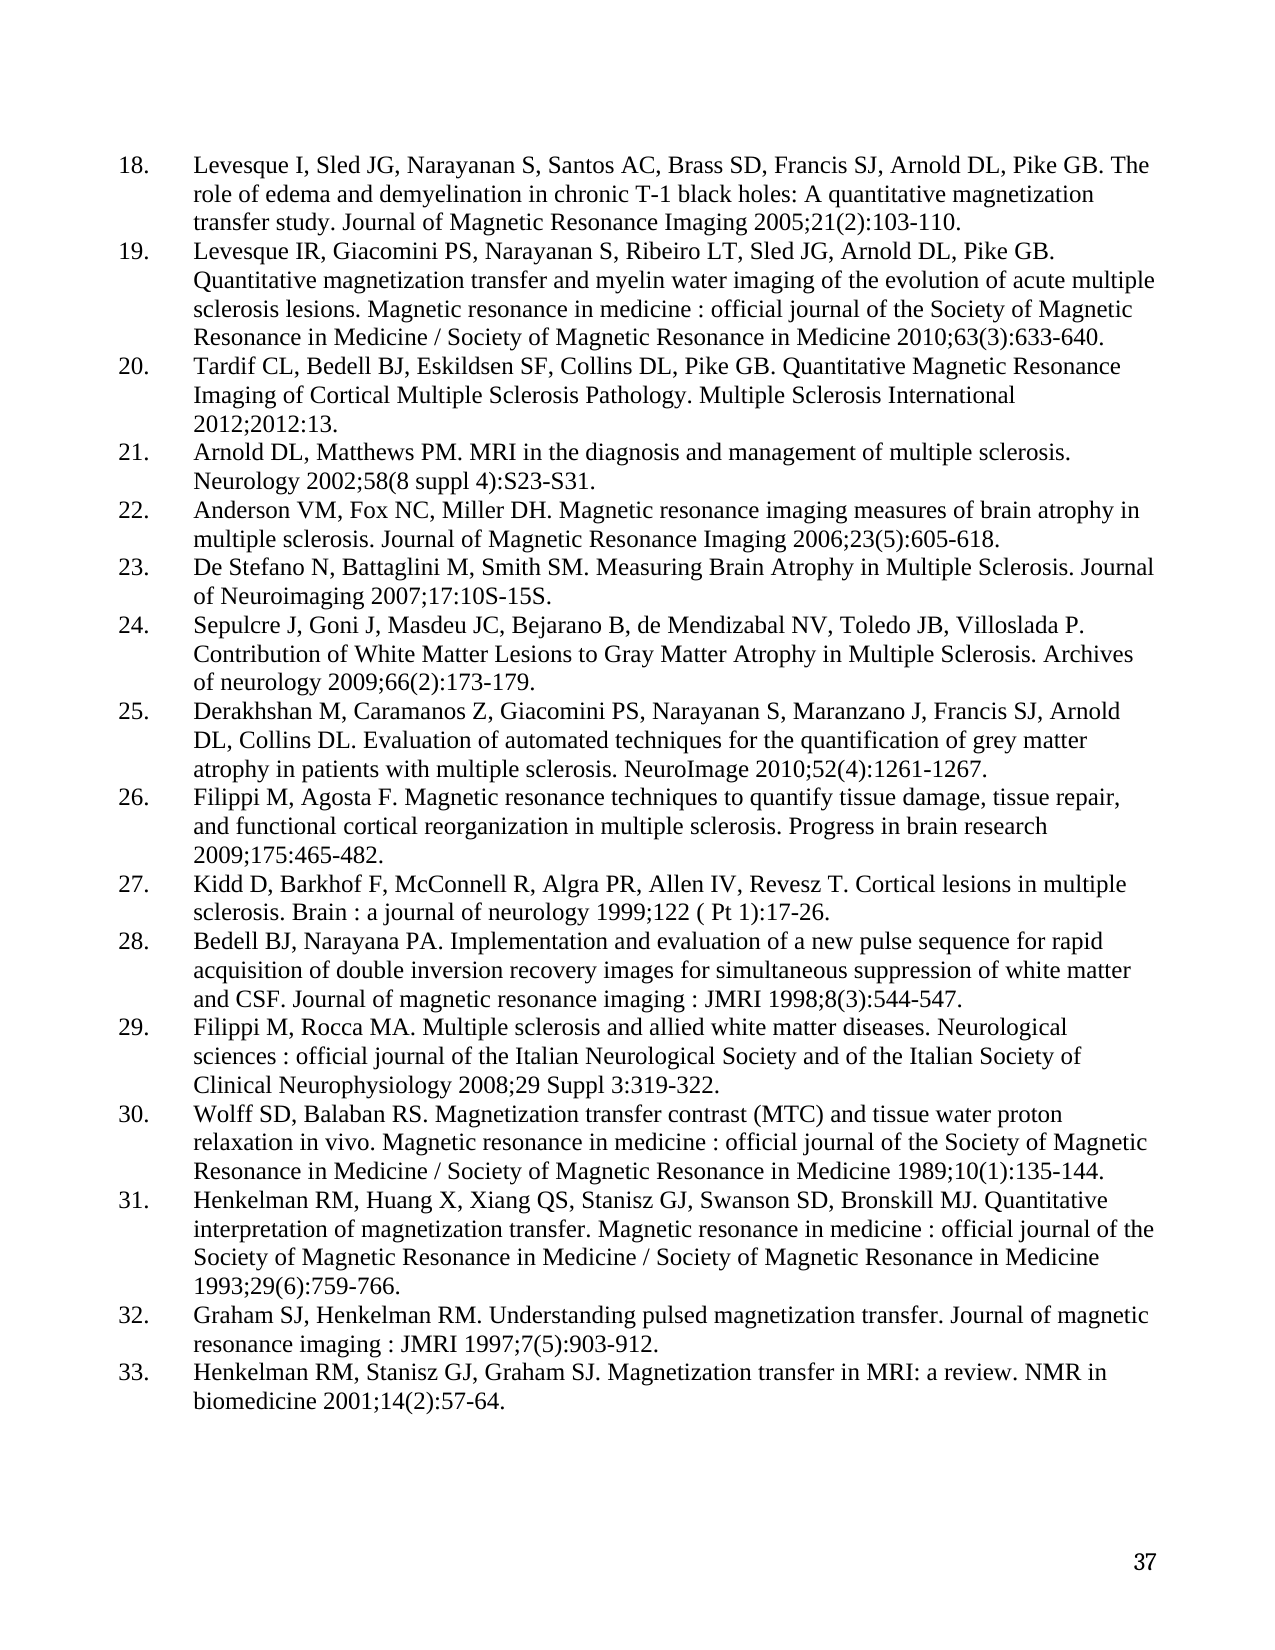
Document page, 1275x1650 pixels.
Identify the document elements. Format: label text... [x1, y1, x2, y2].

text 26. Filippi M, Agosta F. Magnetic resonance techniques to quantify tissue damage, tissue repair, and functional cortical reorganization in multiple sclerosis. Progress in brain research 2009;175:465-482. [118, 782, 1157, 869]
text 32. Graham SJ, Henkelman RM. Understanding pulsed magnetization transfer. Journal of magnetic resonance imaging : JMRI 1997;7(5):903-912. [118, 1300, 1157, 1357]
text 25. Derakhshan M, Caramanos Z, Giacomini PS, Narayanan S, Maranzano J, Francis SJ, Arnold DL, Collins DL. Evaluation of automated techniques for the quantification of grey matter atrophy in patients with multiple sclerosis. NeuroImage 2010;52(4):1261-1267. [118, 696, 1157, 782]
text 20. Tardif CL, Bedell BJ, Eskildsen SF, Collins DL, Pike GB. Quantitative Magnetic Resonance Imaging of Cortical Multiple Sclerosis Pathology. Multiple Sclerosis International 2012;2012:13. [118, 351, 1157, 437]
text 27. Kidd D, Barkhof F, McConnell R, Algra PR, Allen IV, Revesz T. Cortical lesions in multiple sclerosis. Brain : a journal of neurology 1999;122 ( Pt 1):17-26. [118, 869, 1157, 926]
text 18. Levesque I, Sled JG, Narayanan S, Santos AC, Brass SD, Francis SJ, Arnold DL, Pike GB. The role of edema and demyelination in chronic T-1 black holes: A quantitative magnetization transfer study. Journal of Magnetic Resonance Imaging 2005;21(2):103-110. [118, 150, 1157, 236]
text 24. Sepulcre J, Goni J, Masdeu JC, Bejarano B, de Mendizabal NV, Toledo JB, Villoslada P. Contribution of White Matter Lesions to Gray Matter Atrophy in Multiple Sclerosis. Archives of neurology 2009;66(2):173-179. [118, 610, 1157, 696]
text 33. Henkelman RM, Stanisz GJ, Graham SJ. Magnetization transfer in MRI: a review. NMR in biomedicine 2001;14(2):57-64. [118, 1357, 1157, 1415]
text 30. Wolff SD, Balaban RS. Magnetization transfer contrast (MTC) and tissue water proton relaxation in vivo. Magnetic resonance in medicine : official journal of the Society of Magnetic Resonance in Medicine / Society of Magnetic Resonance in Medicine 1989;10(1):135-144. [118, 1099, 1157, 1185]
text 21. Arnold DL, Matthews PM. MRI in the diagnosis and management of multiple sclerosis. Neurology 2002;58(8 suppl 4):S23-S31. [118, 437, 1157, 495]
text 31. Henkelman RM, Huang X, Xiang QS, Stanisz GJ, Swanson SD, Bronskill MJ. Quantitative interpretation of magnetization transfer. Magnetic resonance in medicine : official journal of the Society of Magnetic Resonance in Medicine / Society of Magnetic Resonance in Medicine 1993;29(6):759-766. [118, 1185, 1157, 1300]
text 23. De Stefano N, Battaglini M, Smith SM. Measuring Brain Atrophy in Multiple Sclerosis. Journal of Neuroimaging 2007;17:10S-15S. [118, 552, 1157, 610]
text 29. Filippi M, Rocca MA. Multiple sclerosis and allied white matter diseases. Neurological sciences : official journal of the Italian Neurological Society and of the Italian Society of Clinical Neurophysiology 2008;29 Suppl 3:319-322. [118, 1012, 1157, 1099]
text 28. Bedell BJ, Narayana PA. Implementation and evaluation of a new pulse sequence for rapid acquisition of double inversion recovery images for simultaneous suppression of white matter and CSF. Journal of magnetic resonance imaging : JMRI 1998;8(3):544-547. [118, 926, 1157, 1012]
text 19. Levesque IR, Giacomini PS, Narayanan S, Ribeiro LT, Sled JG, Arnold DL, Pike GB. Quantitative magnetization transfer and myelin water imaging of the evolution of acute multiple sclerosis lesions. Magnetic resonance in medicine : official journal of the Society of Magnetic Resonance in Medicine / Society of Magnetic Resonance in Medicine 2010;63(3):633-640. [118, 236, 1157, 351]
text 22. Anderson VM, Fox NC, Miller DH. Magnetic resonance imaging measures of brain atrophy in multiple sclerosis. Journal of Magnetic Resonance Imaging 2006;23(5):605-618. [118, 495, 1157, 552]
